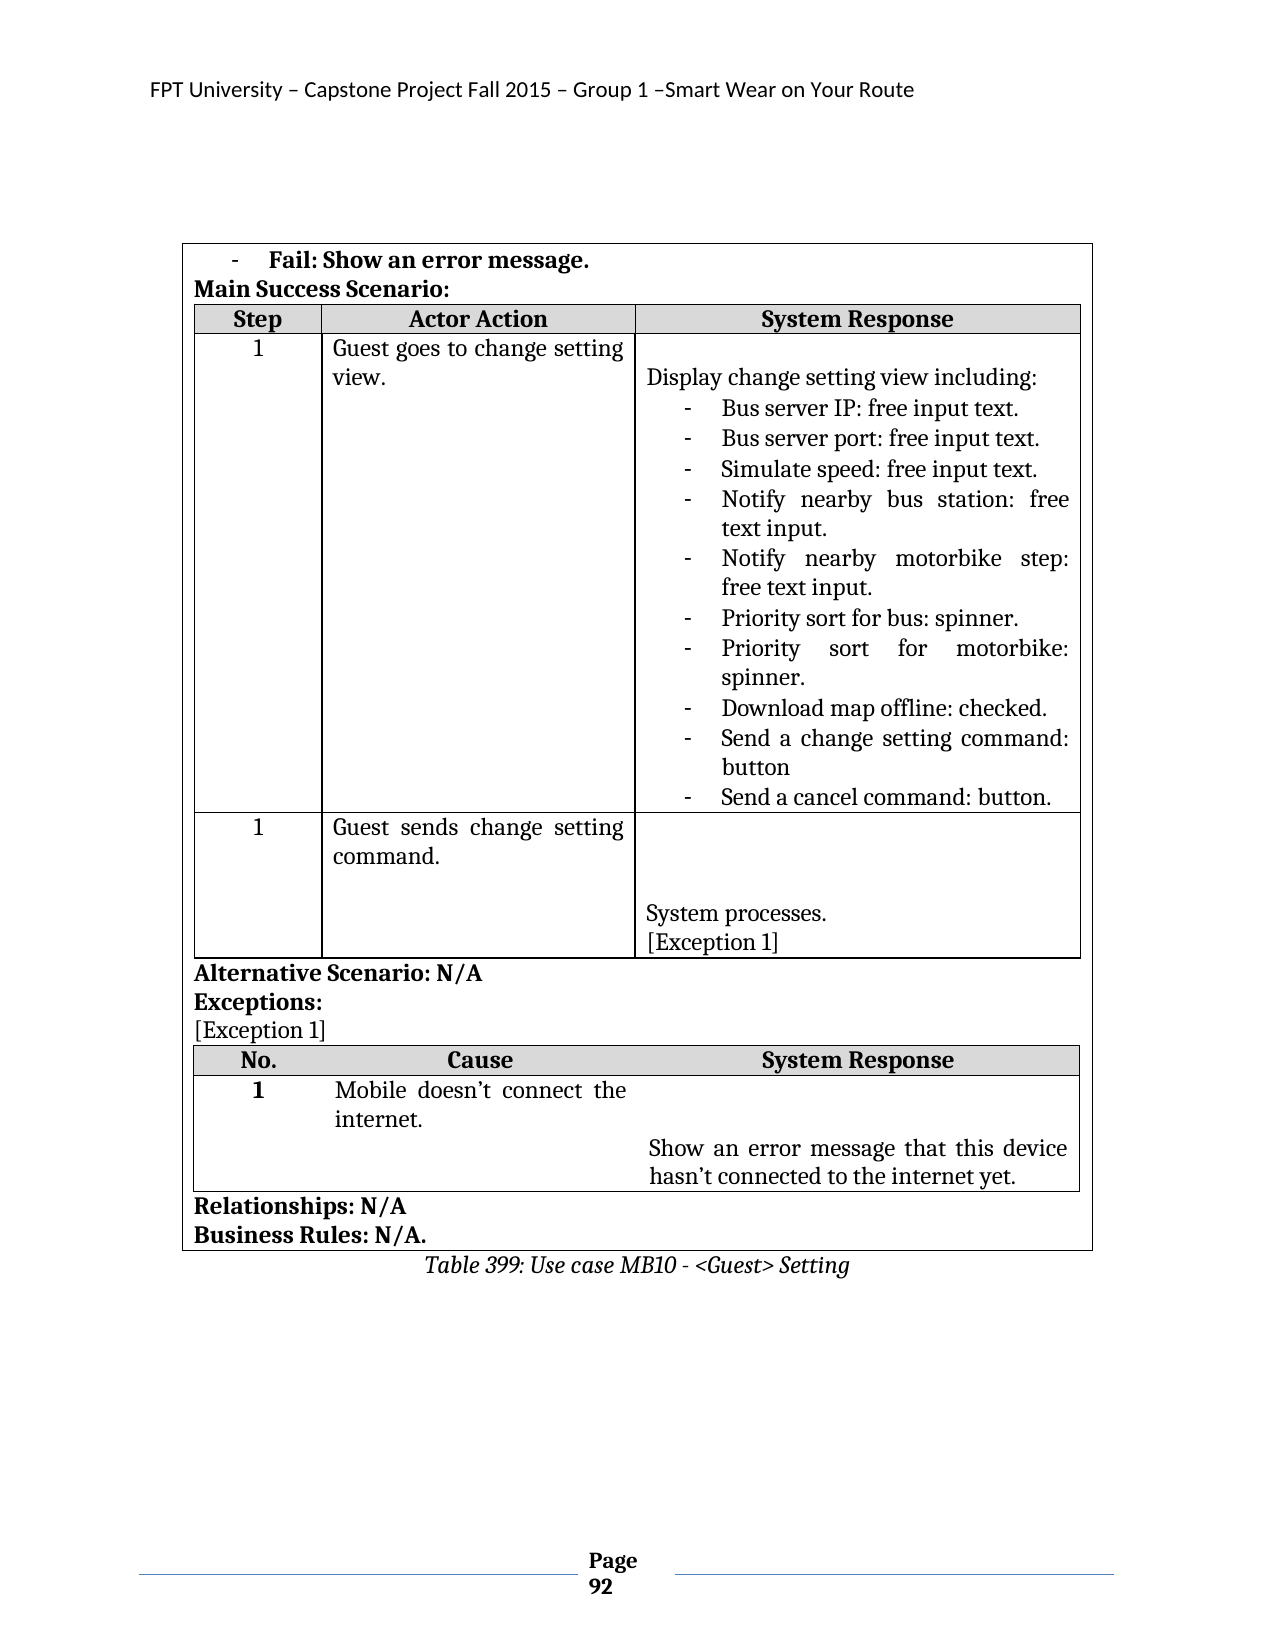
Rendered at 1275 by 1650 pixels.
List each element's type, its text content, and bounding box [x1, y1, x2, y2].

text Table 399: Use case MB10 - <Guest> Setting [150, 1251, 1125, 1279]
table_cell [183, 244, 1092, 1249]
